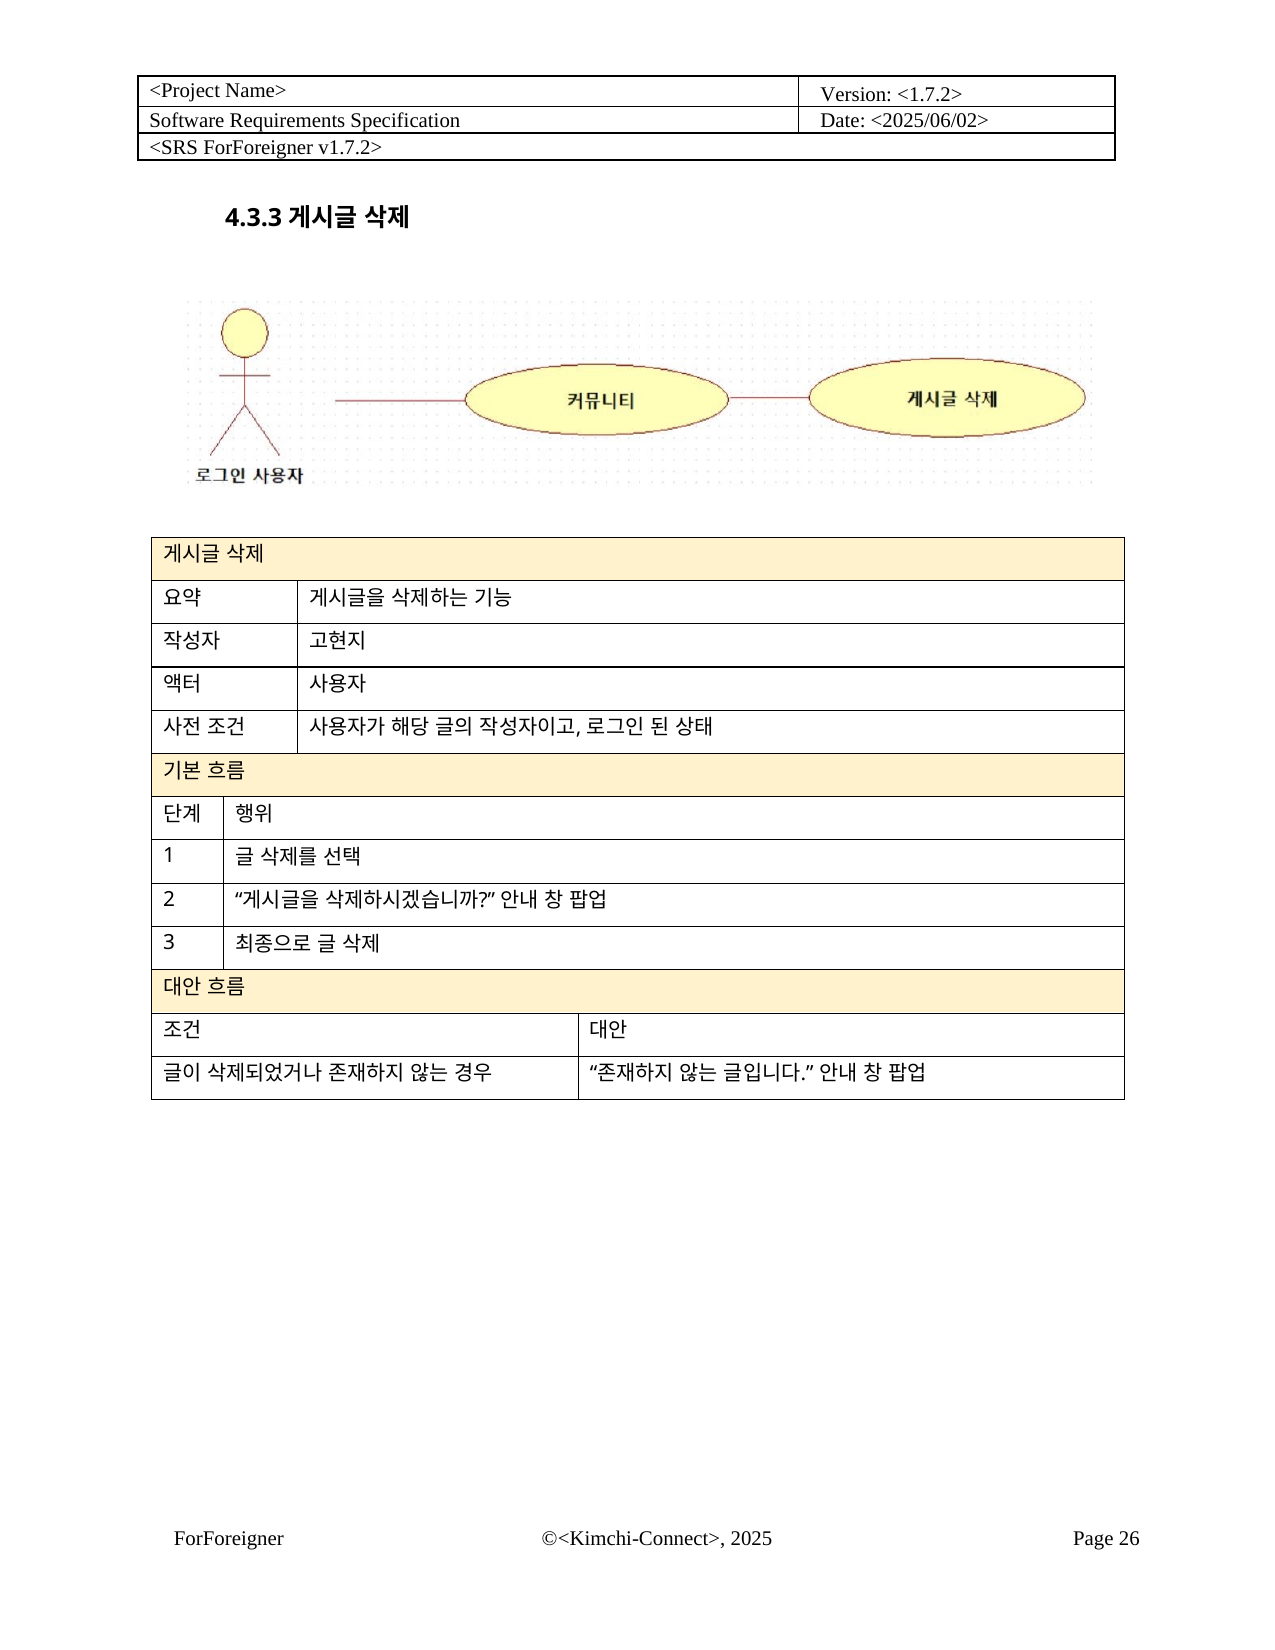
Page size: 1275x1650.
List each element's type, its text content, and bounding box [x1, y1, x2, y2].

table_cell 액터 [152, 668, 297, 709]
subtitle 4.3.3 게시글 삭제 [150, 198, 1125, 234]
table_cell 조건 [152, 1014, 578, 1056]
table_cell 대안 [579, 1014, 1124, 1056]
table_cell 사용자가 해당 글의 작성자이고, 로그인 된 상태 [298, 711, 1124, 753]
table_cell 단계 [152, 797, 223, 839]
table_cell “게시글을 삭제하시겠습니까?” 안내 창 팝업 [224, 884, 1124, 926]
table_cell 2 [152, 884, 223, 926]
table_cell “존재하지 않는 글입니다.” 안내 창 팝업 [579, 1057, 1124, 1099]
table_cell 글 삭제를 선택 [224, 840, 1124, 883]
table_cell 사용자 [298, 668, 1124, 709]
table_header 게시글 삭제 [152, 538, 1124, 580]
table_cell 게시글을 삭제하는 기능 [298, 581, 1124, 623]
table_cell 최종으로 글 삭제 [224, 927, 1124, 969]
table_cell 글이 삭제되었거나 존재하지 않는 경우 [152, 1057, 578, 1099]
picture [182, 301, 1093, 489]
table_cell 기본 흐름 [152, 754, 1124, 796]
table_cell 3 [152, 927, 223, 969]
table_cell 대안 흐름 [152, 970, 1124, 1012]
table_cell 1 [152, 840, 223, 883]
table_cell 사전 조건 [152, 711, 297, 753]
table_cell 작성자 [152, 624, 297, 666]
table_cell 고현지 [298, 624, 1124, 666]
table_cell 행위 [224, 797, 1124, 839]
table_cell 요약 [152, 581, 297, 623]
